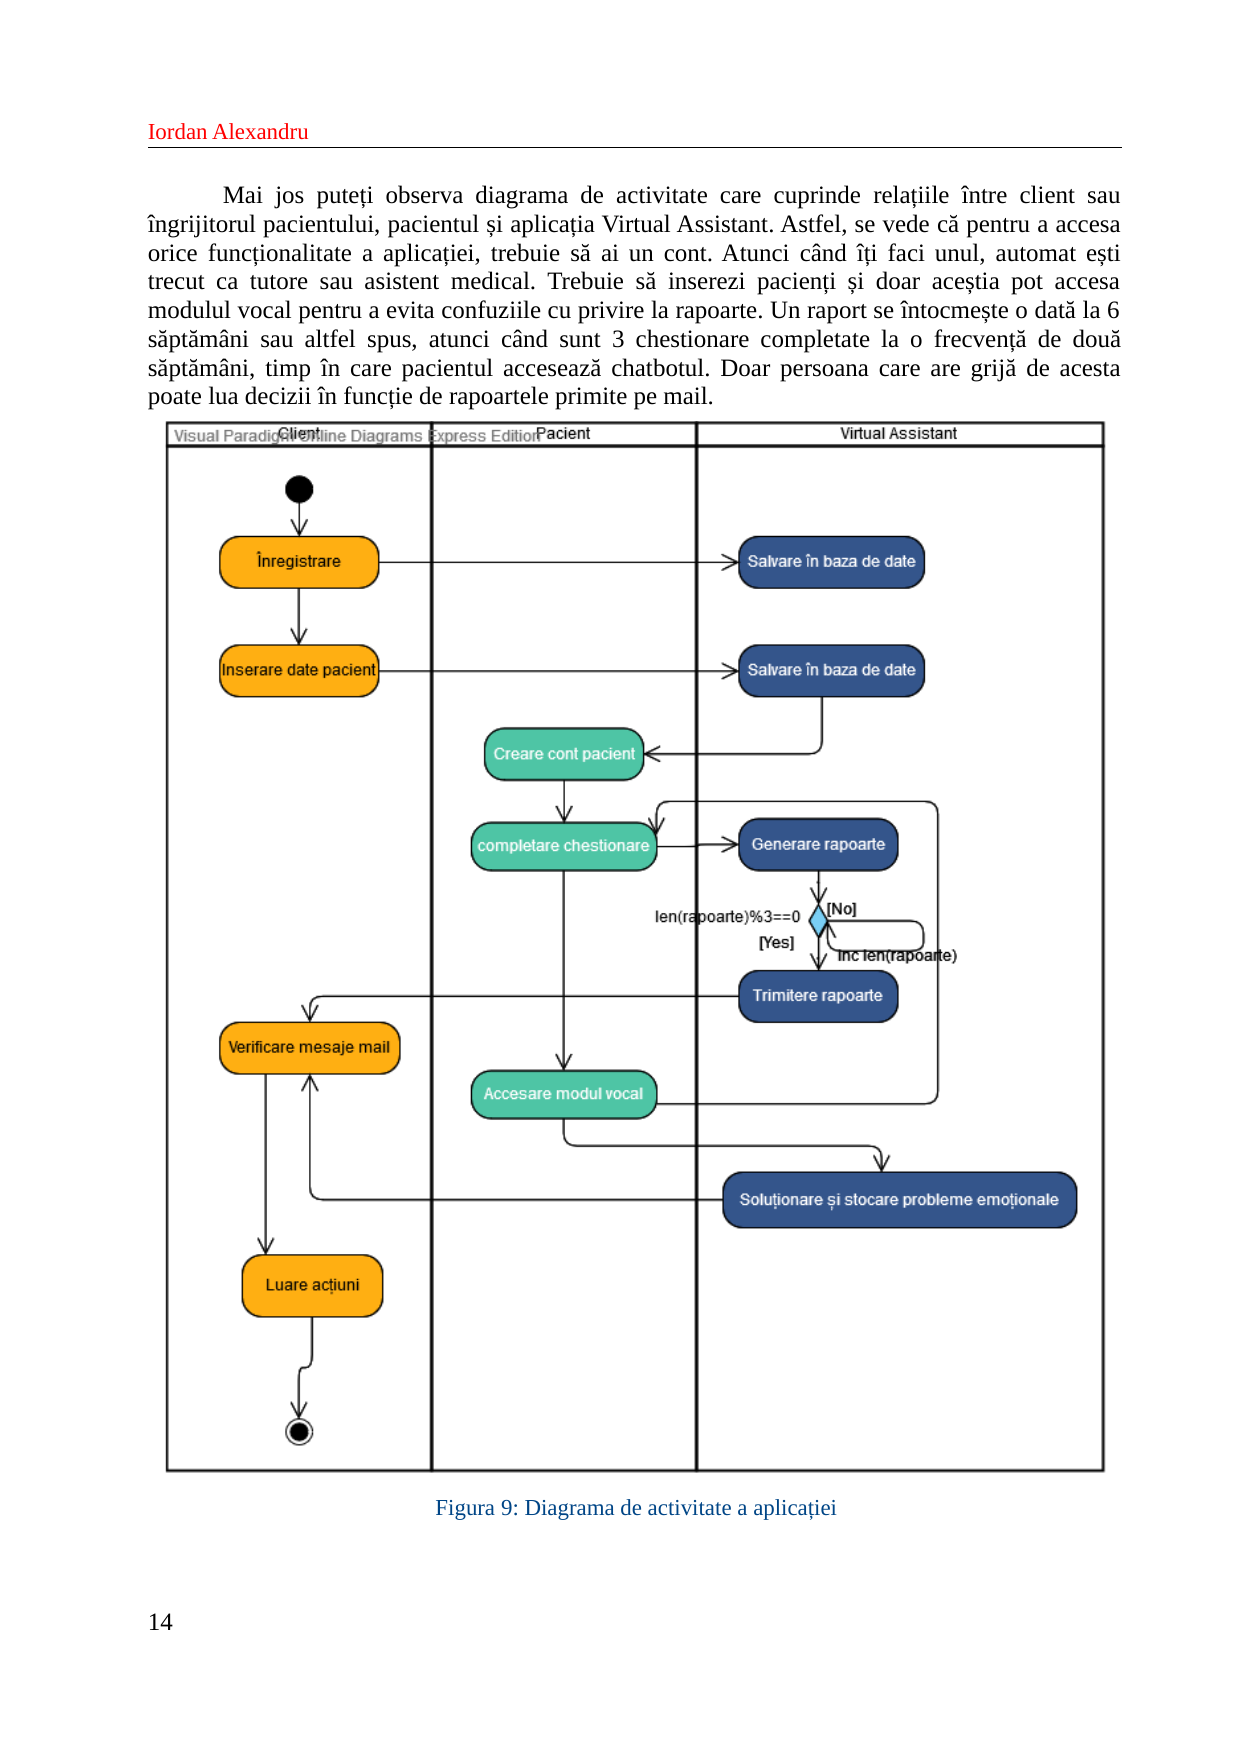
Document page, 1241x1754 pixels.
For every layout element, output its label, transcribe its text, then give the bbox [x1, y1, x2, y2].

picture [165, 421, 1108, 1490]
text Mai jos puteți observa diagrama de activitate care cuprinde relațiile între client sau îngrijitorul pacientului, pacientul și aplicația Virtual Assistant. Astfel, se vede că pentru a accesa orice funcționalitate a aplicației, trebuie să ai un cont. Atunci când îți faci unul, automat ești trecut ca tutore sau asistent medical. Trebuie să inserezi pacienți și doar aceștia pot accesa modulul vocal pentru a evita confuziile cu privire la rapoarte. Un raport se întocmește o dată la 6 săptămâni sau altfel spus, atunci când sunt 3 chestionare completate la o frecvență de două săptămâni, timp în care pacientul accesează chatbotul. Doar persoana care are grijă de acesta poate lua decizii în funcție de rapoartele primite pe mail. [148, 180, 1122, 410]
